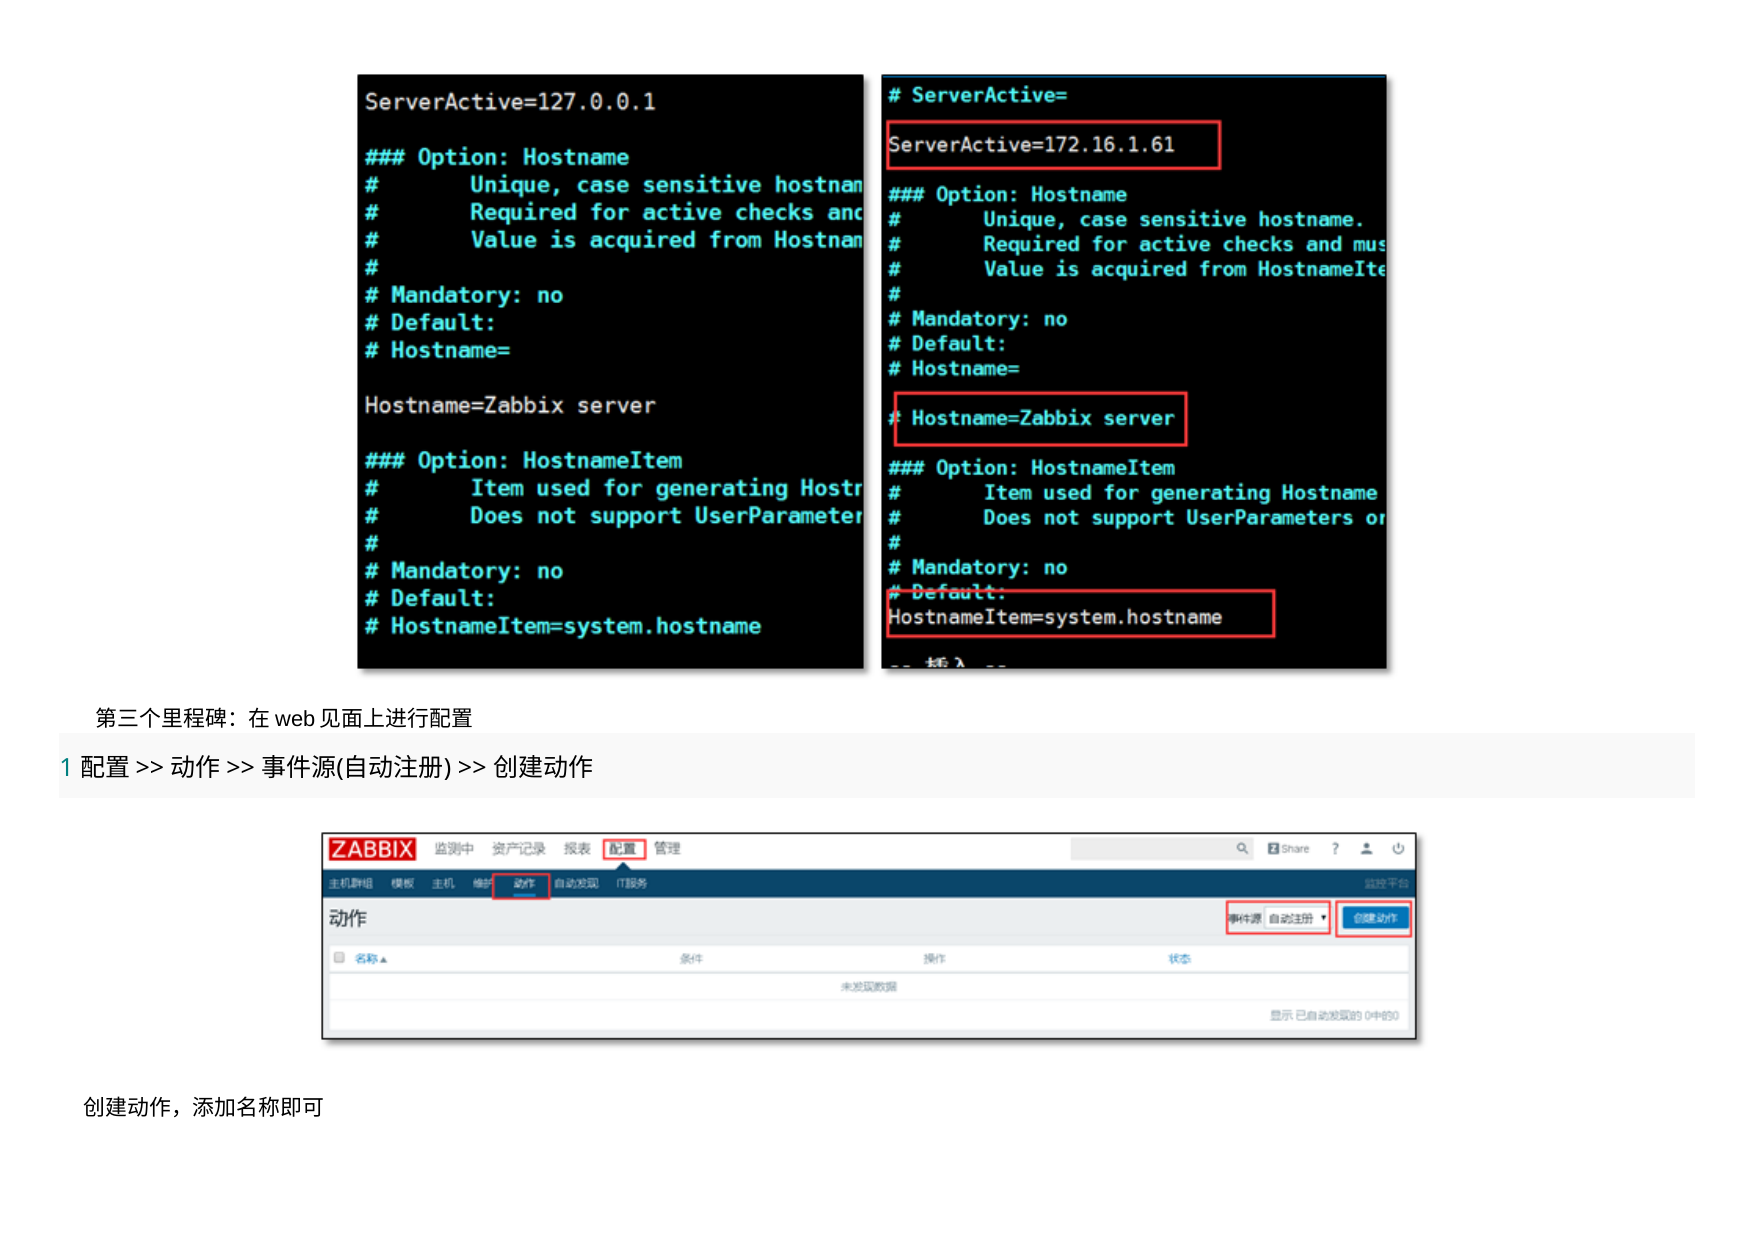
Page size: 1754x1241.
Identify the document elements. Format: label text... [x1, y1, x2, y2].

picture [353, 70, 1400, 683]
picture [317, 828, 1431, 1054]
text 1 配置 >> 动作 >> 事件源(自动注册) >> 创建动作 [59, 733, 1695, 798]
text 第三个里程碑：在web见面上进行配置 [59, 701, 1695, 733]
text 创建动作，添加名称即可 [59, 1089, 1695, 1122]
